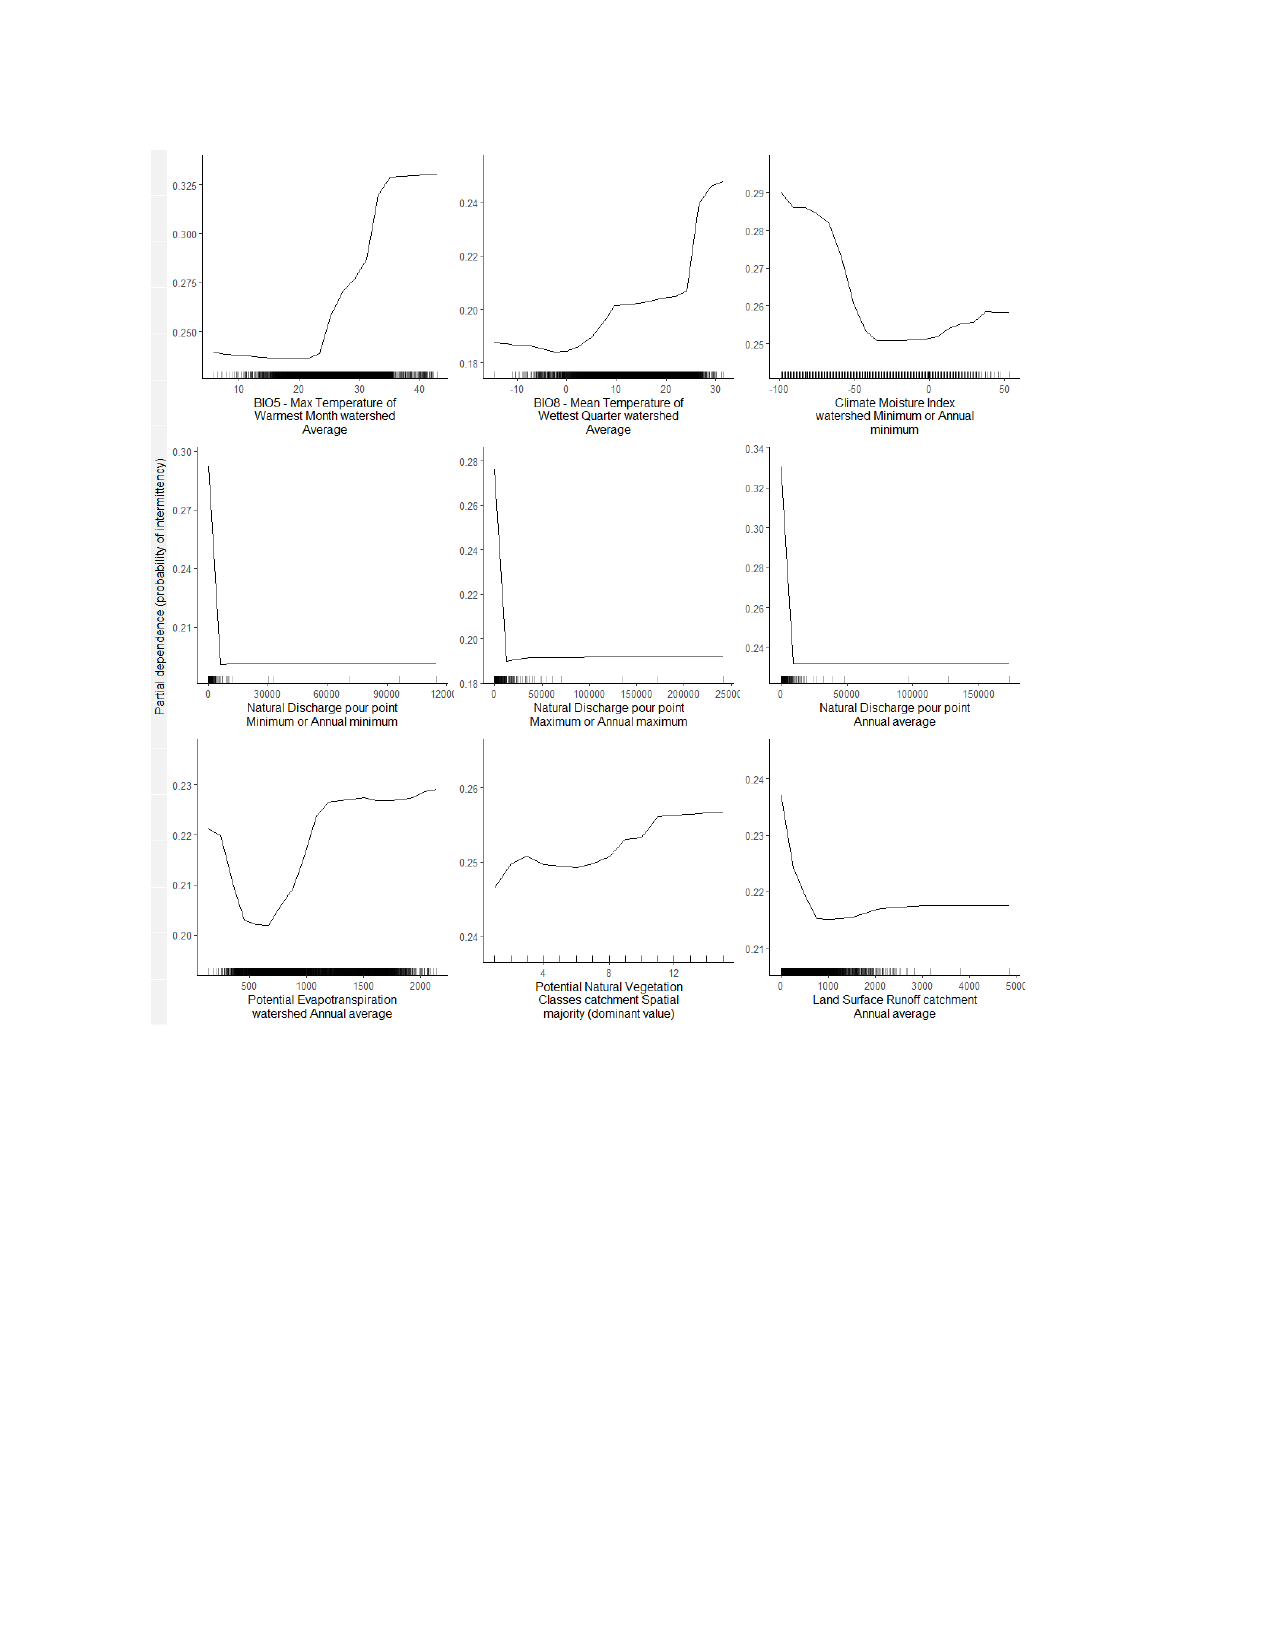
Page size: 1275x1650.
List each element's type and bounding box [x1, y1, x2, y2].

picture [150, 150, 1025, 1025]
